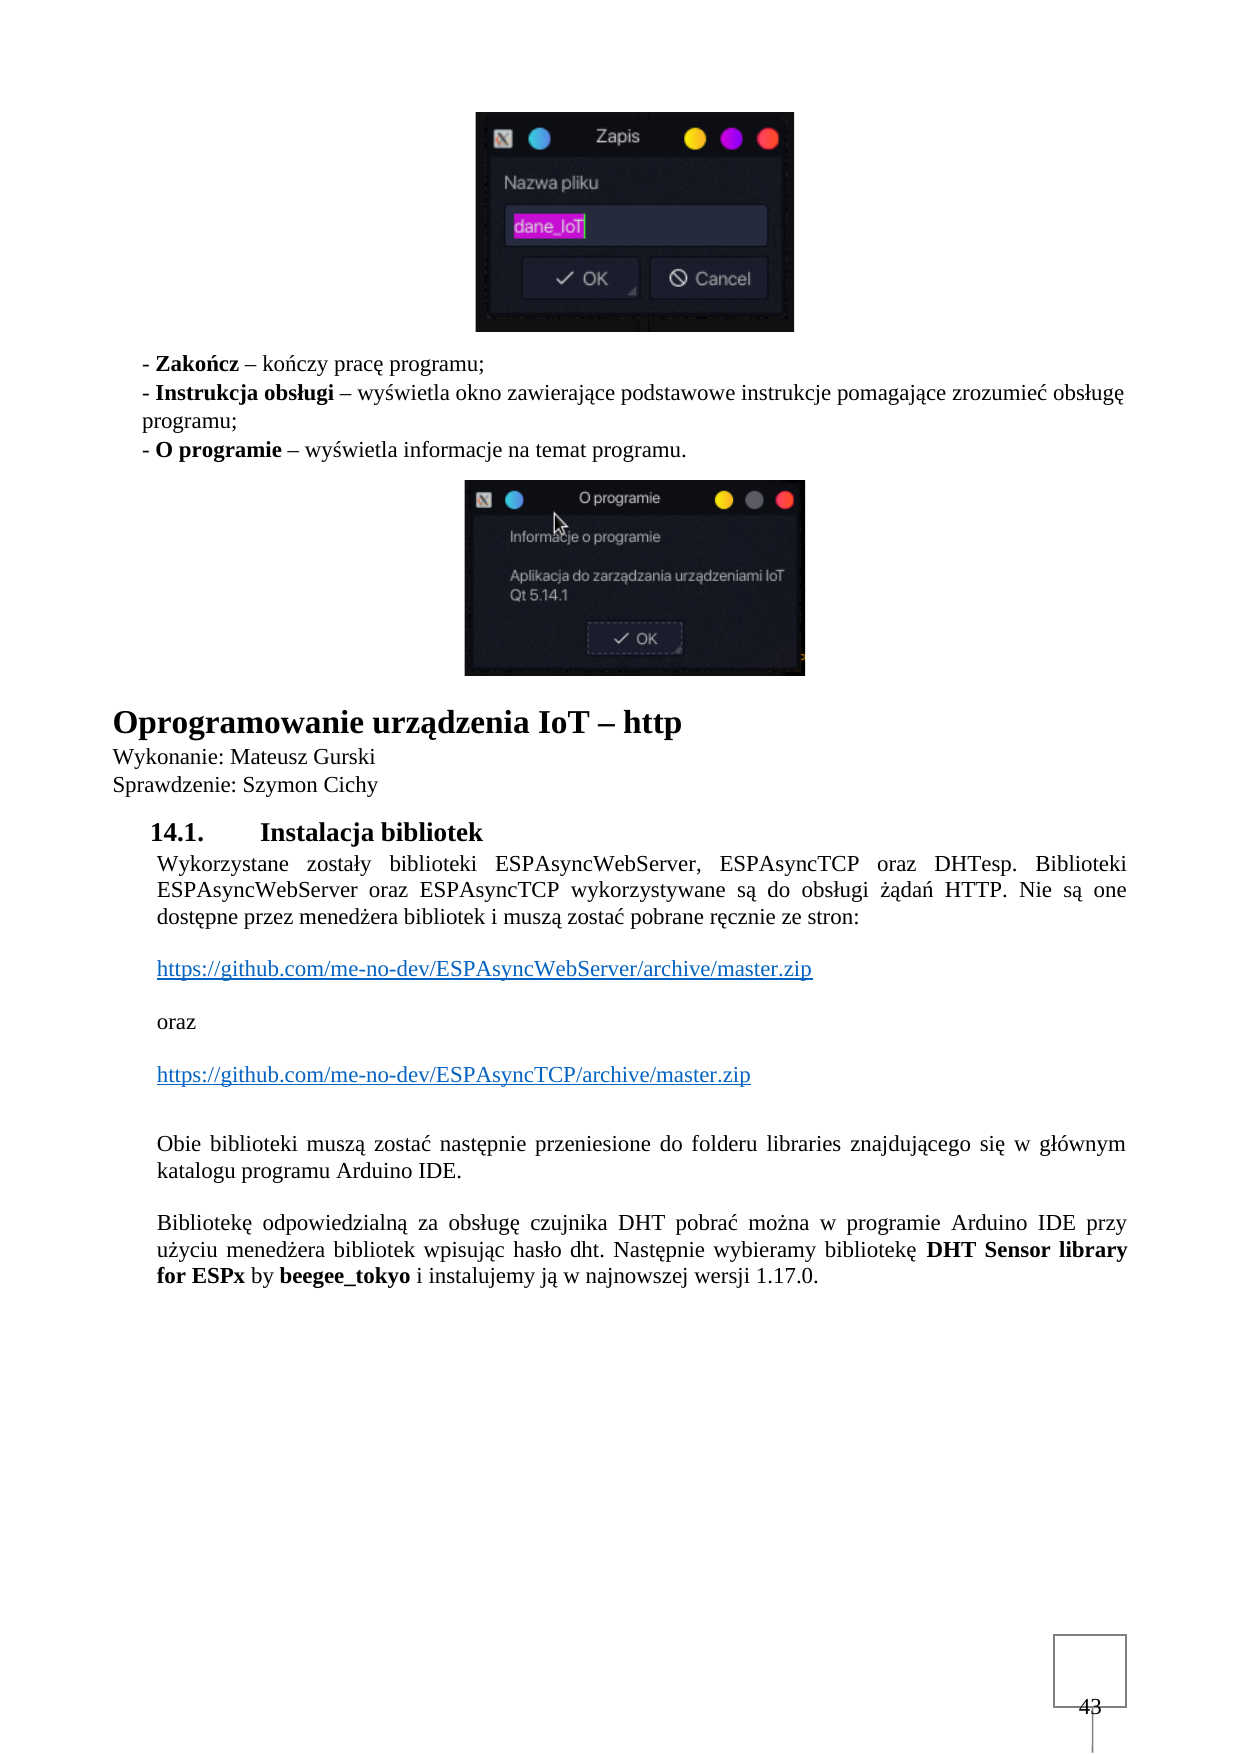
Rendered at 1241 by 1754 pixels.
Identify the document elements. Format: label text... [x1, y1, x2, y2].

subtitle Instalacja bibliotek [150, 816, 1128, 848]
text Bibliotekę odpowiedzialną za obsługę czujnika DHT pobrać można w programie Arduino IDE przy użyciu menedżera bibliotek wpisując hasło dht. Następnie wybieramy bibliotekę DHT Sensor library for ESPx by beegee_tokyo i instalujemy ją w najnowszej wersji 1.17.0. [157, 1209, 1128, 1288]
text - Zakończ – kończy pracę programu; - Instrukcja obsługi – wyświetla okno zawierające podstawowe instrukcje pomagające zrozumieć obsługę programu; - O programie – wyświetla informacje na temat programu. [142, 350, 1128, 462]
subtitle Oprogramowanie urządzenia IoT – http [112, 702, 1128, 741]
text oraz [157, 1008, 1128, 1034]
text https://github.com/me-no-dev/ESPAsyncWebServer/archive/master.zip [157, 955, 1128, 982]
text Wykorzystane zostały biblioteki ESPAsyncWebServer, ESPAsyncTCP oraz DHTesp. Biblioteki ESPAsyncWebServer oraz ESPAsyncTCP wykorzystywane są do obsługi żądań HTTP. Nie są one dostępne przez menedżera bibliotek i muszą zostać pobrane ręcznie ze stron: [157, 850, 1128, 929]
text Obie biblioteki muszą zostać następnie przeniesione do folderu libraries znajdującego się w głównym katalogu programu Arduino IDE. [157, 1130, 1128, 1183]
picture [475, 112, 795, 332]
picture [464, 480, 806, 676]
text https://github.com/me-no-dev/ESPAsyncTCP/archive/master.zip [157, 1061, 1128, 1087]
text Wykonanie: Mateusz Gurski Sprawdzenie: Szymon Cichy [112, 743, 1128, 798]
